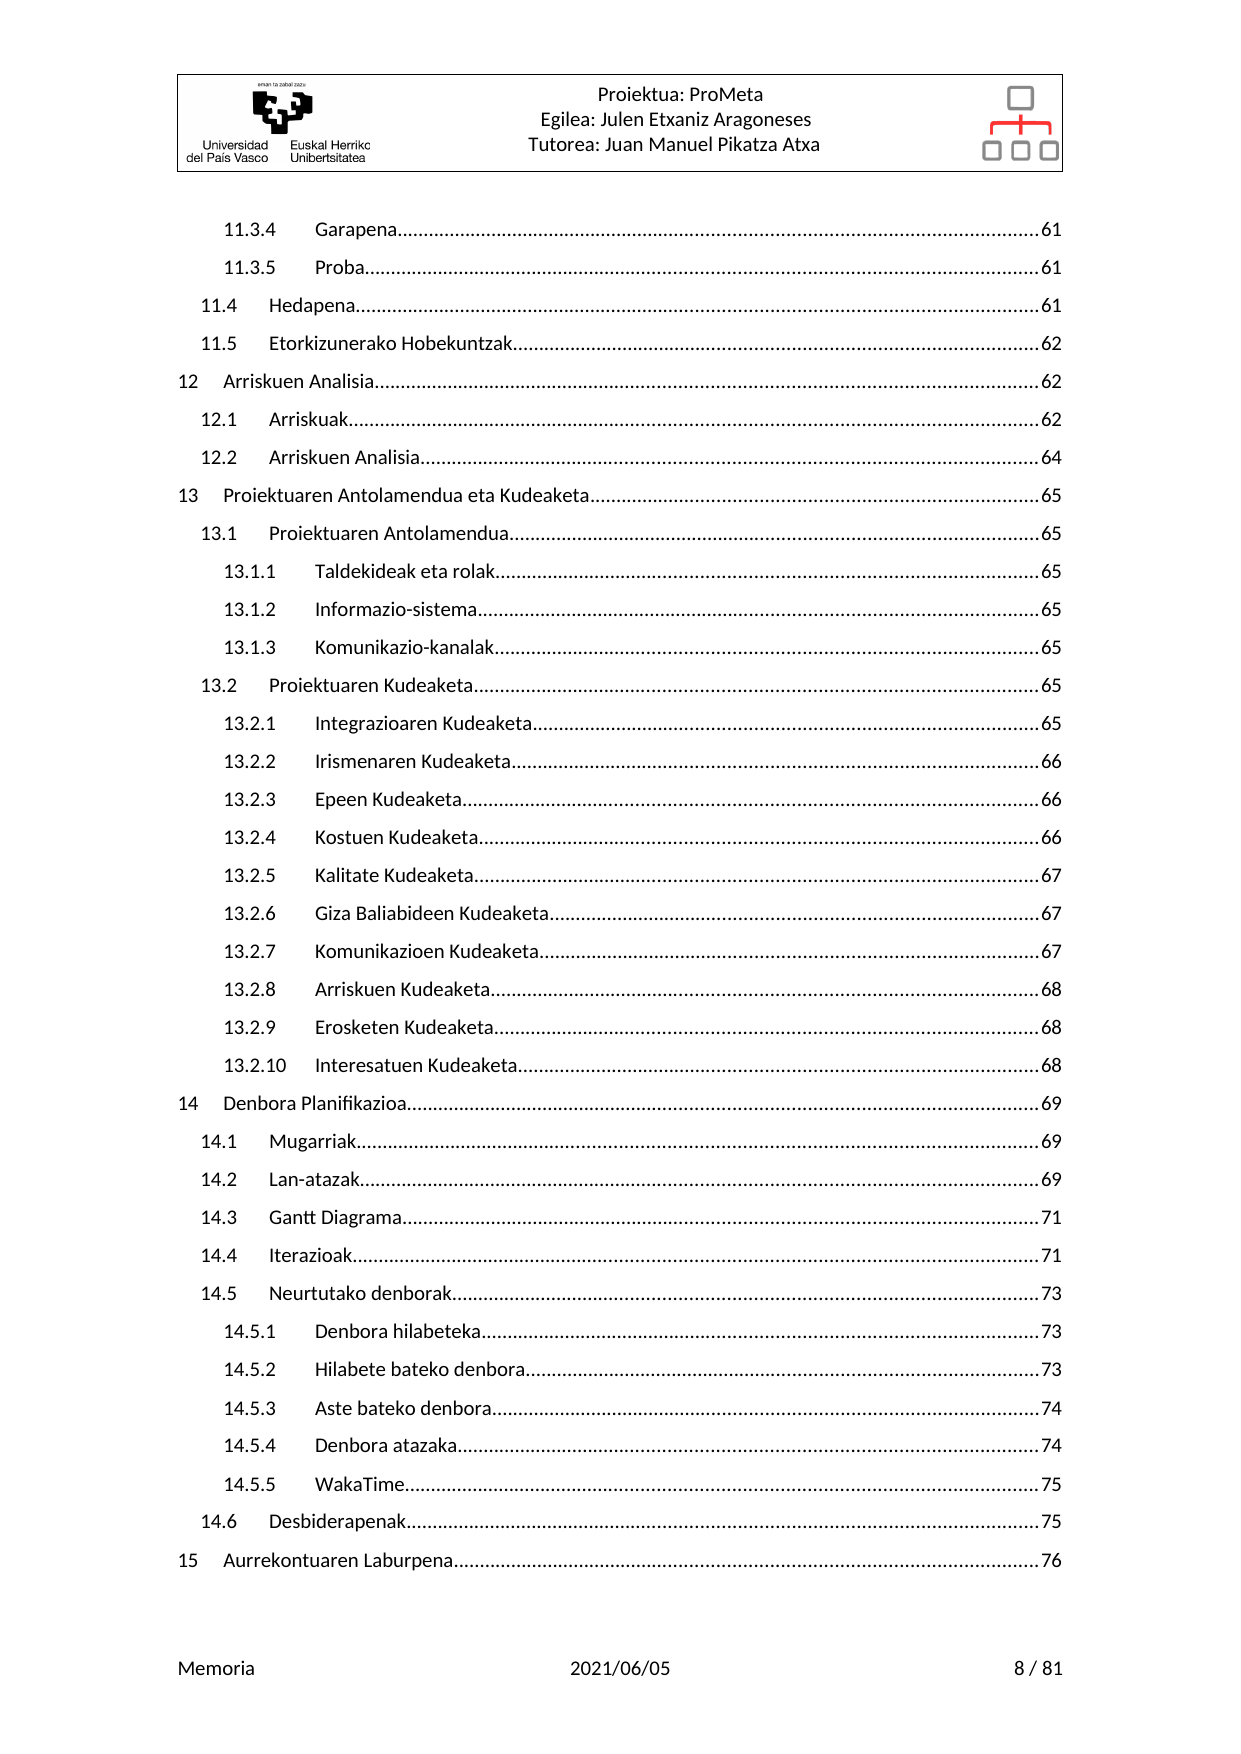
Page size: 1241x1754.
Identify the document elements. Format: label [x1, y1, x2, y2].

picture [182, 80, 370, 162]
picture [978, 80, 1060, 162]
